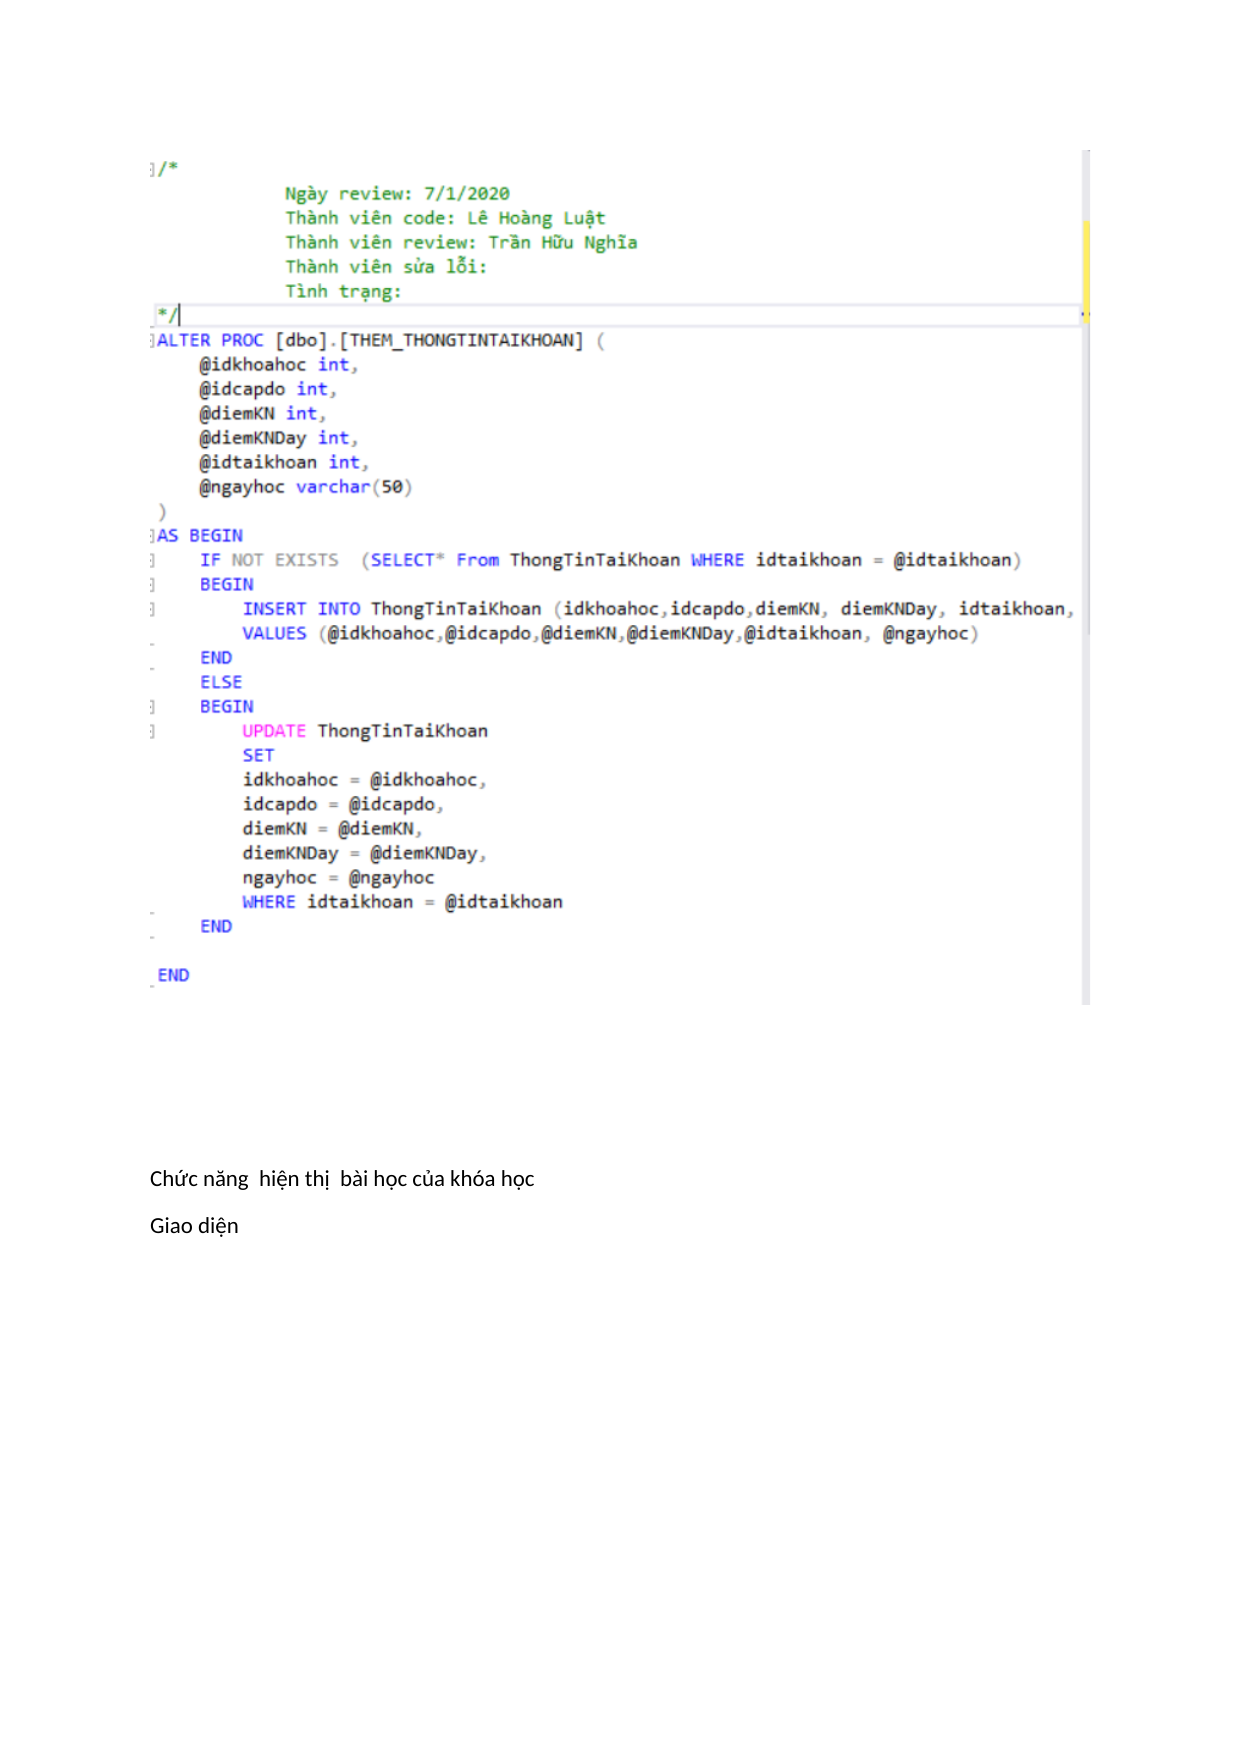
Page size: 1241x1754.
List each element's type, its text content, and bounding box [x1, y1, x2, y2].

text Chức năng hiện thị bài học của khóa học [150, 1164, 1090, 1192]
picture [150, 150, 1091, 1005]
text Giao diện [150, 1211, 1090, 1239]
